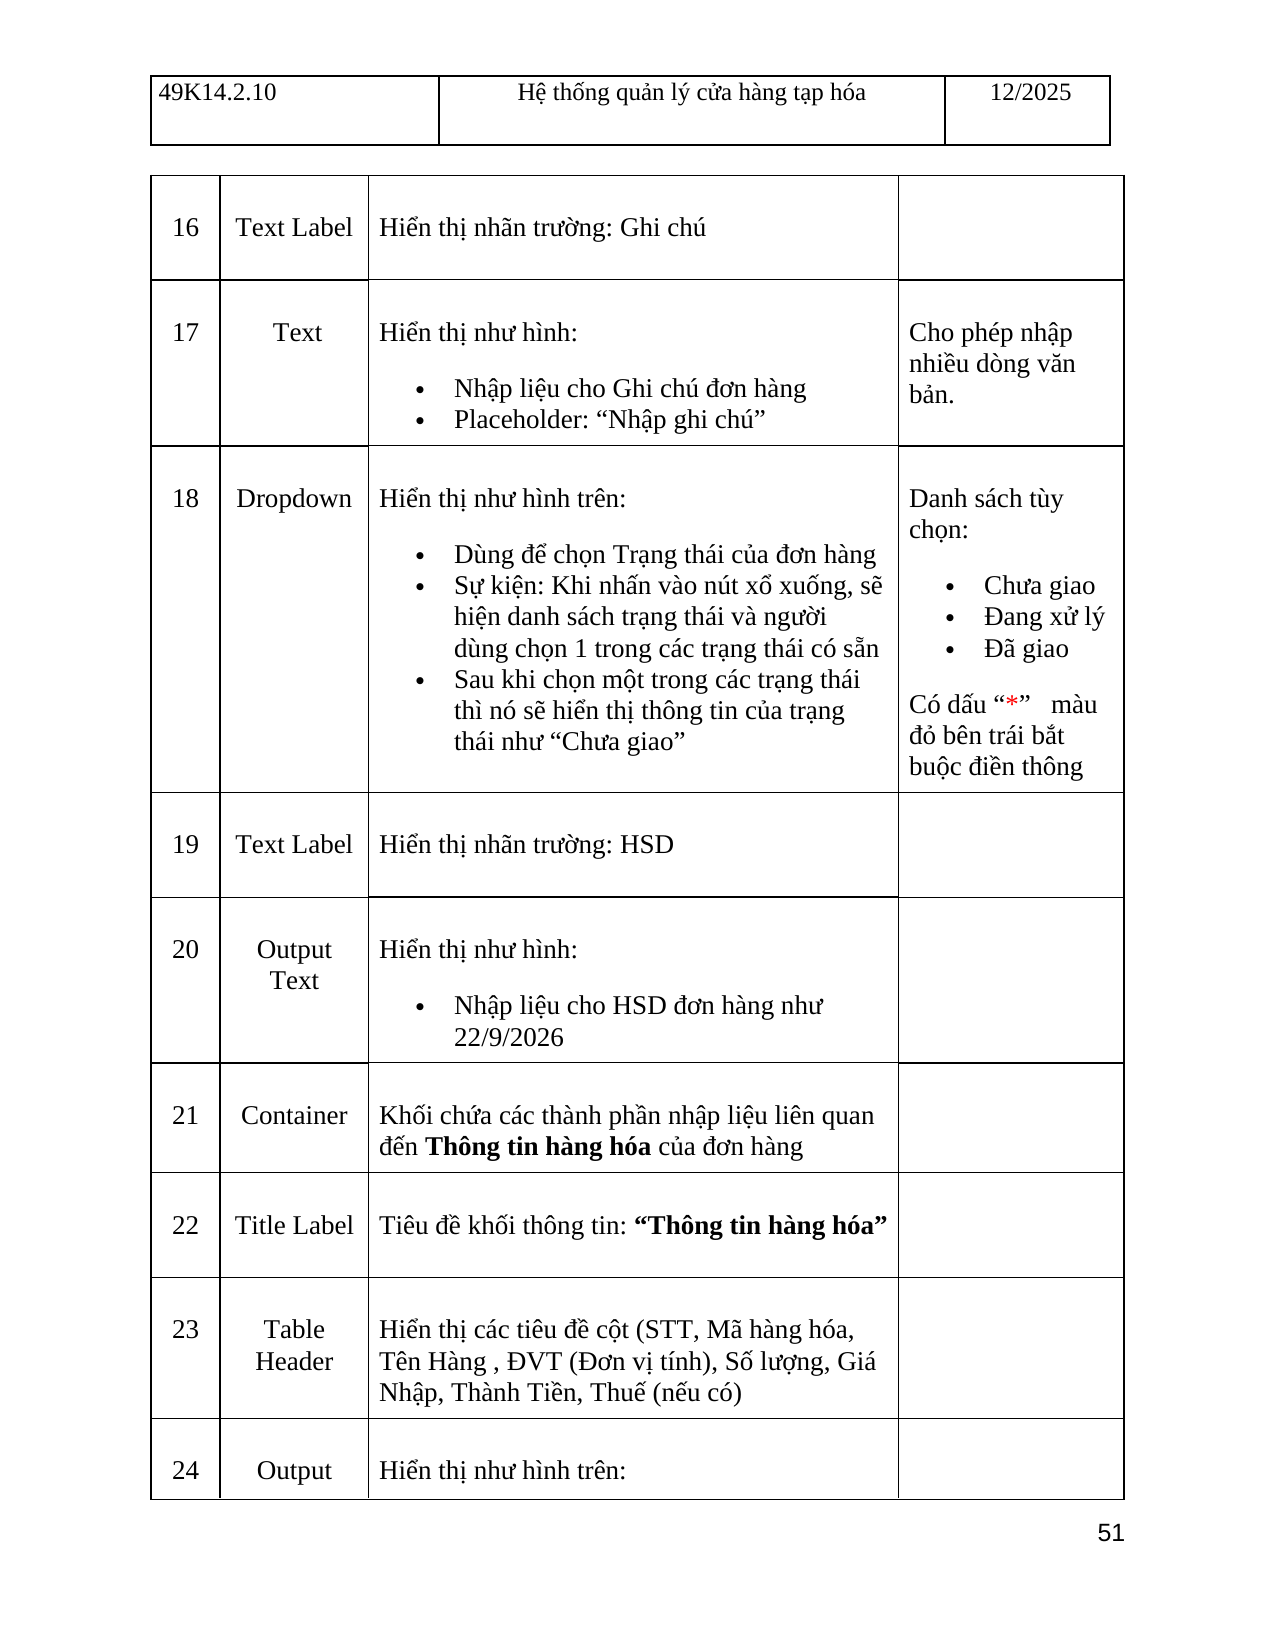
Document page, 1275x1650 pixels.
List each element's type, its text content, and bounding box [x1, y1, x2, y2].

table_cell Container [221, 1064, 368, 1172]
table_cell 17 [152, 281, 219, 445]
table_cell Khối chứa các thành phần nhập liệu liên quan đến Thông tin hàng hóa của đơn hàng [369, 1063, 898, 1172]
table_cell 23 [152, 1278, 219, 1417]
table_cell Cho phép nhập nhiều dòng văn bản. [899, 281, 1123, 445]
table_cell [899, 1064, 1123, 1172]
table_cell Hiển thị như hình: Nhập liệu cho Ghi chú đơn hàng Placeholder: “Nhập ghi chú” [369, 280, 898, 445]
table_cell Table Header [221, 1278, 368, 1417]
table_cell Text Label [221, 793, 368, 896]
table_cell Output Text [221, 898, 368, 1062]
table_cell Hiển thị như hình: Nhập liệu cho HSD đơn hàng như 22/9/2026 [369, 898, 898, 1062]
table_cell Danh sách tùy chọn: Chưa giao Đang xử lý Đã giao Có dấu “*” màu đỏ bên trái bắt buộc điền thông [899, 447, 1123, 792]
table_cell Title Label [221, 1173, 368, 1277]
table_cell Text [221, 281, 368, 445]
table_cell [899, 176, 1123, 279]
table_cell 18 [152, 447, 219, 792]
table_cell Tiêu đề khối thông tin: “Thông tin hàng hóa” [369, 1173, 898, 1277]
table_cell Hiển thị nhãn trường: HSD [369, 793, 898, 896]
table_cell [899, 898, 1123, 1062]
table_cell 16 [152, 176, 219, 279]
table_cell 24 [152, 1419, 219, 1498]
table_cell 19 [152, 793, 219, 896]
table_cell 20 [152, 898, 219, 1062]
table_cell Hiển thị như hình trên: Dùng để chọn Trạng thái của đơn hàng Sự kiện: Khi nhấn vào nút xổ xuống, sẽ hiện danh sách trạng thái và người dùng chọn 1 trong các trạng thái có sẵn Sau khi chọn một trong các trạng thái thì nó sẽ hiển thị thông tin của trạng thái như “Chưa giao” [369, 446, 898, 792]
table_cell [899, 1278, 1123, 1417]
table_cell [369, 1419, 898, 1498]
table_cell [899, 1173, 1123, 1277]
table_cell Hiển thị nhãn trường: Ghi chú [369, 176, 898, 279]
table_cell [899, 1419, 1123, 1498]
table_cell 22 [152, 1173, 219, 1277]
table_cell [899, 793, 1123, 896]
table_cell Text Label [221, 176, 368, 279]
table_cell Output Text [221, 1419, 368, 1498]
table_cell 21 [152, 1064, 219, 1172]
table_cell Dropdown [221, 447, 368, 792]
table_cell Hiển thị các tiêu đề cột (STT, Mã hàng hóa, Tên Hàng , ĐVT (Đơn vị tính), Số lượng, Giá Nhập, Thành Tiền, Thuế (nếu có) [369, 1278, 898, 1417]
